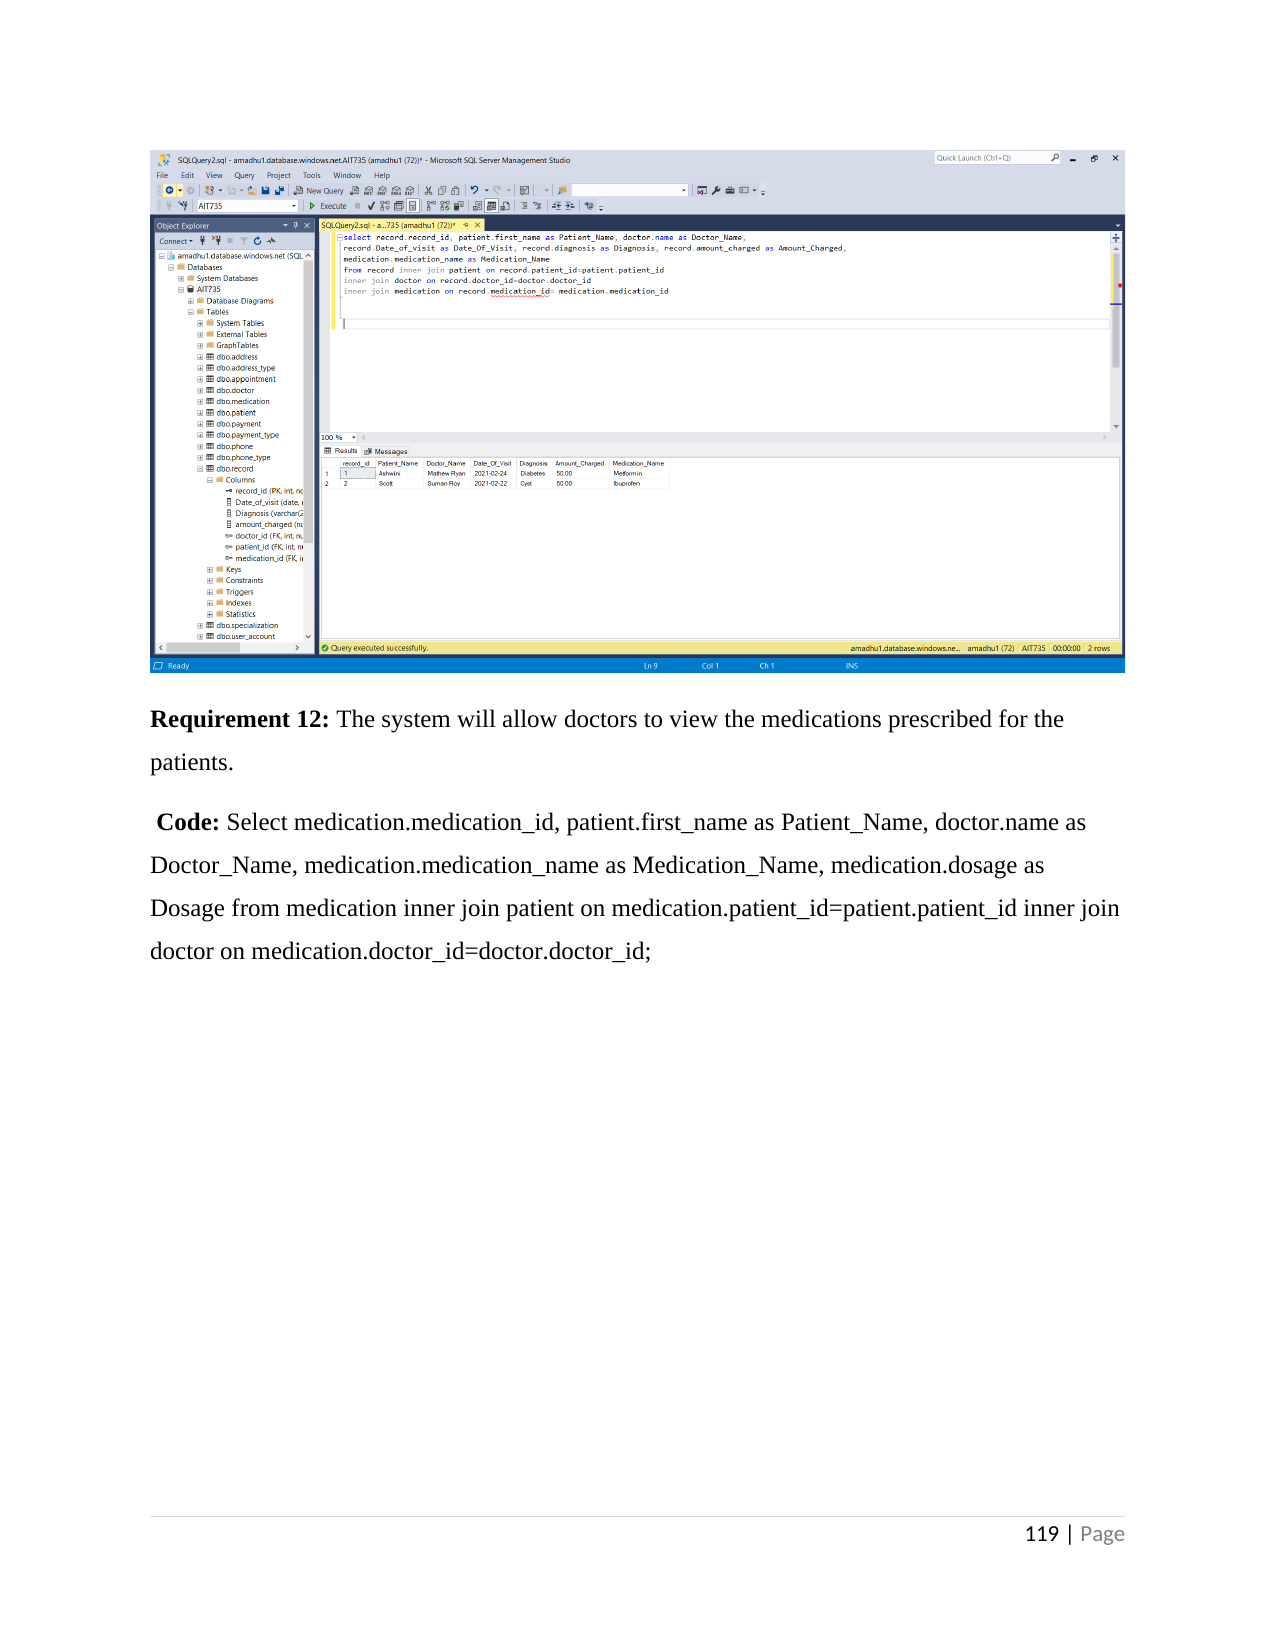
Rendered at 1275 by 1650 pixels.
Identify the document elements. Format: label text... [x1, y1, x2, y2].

text Code: Select medication.medication_id, patient.first_name as Patient_Name, doctor.name as Doctor_Name, medication.medication_name as Medication_Name, medication.dosage as Dosage from medication inner join patient on medication.patient_id=patient.patient_id inner join doctor on medication.doctor_id=doctor.doctor_id; [150, 807, 1125, 965]
text Requirement 12: The system will allow doctors to view the medications prescribed for the patients. [150, 704, 1125, 776]
picture [150, 150, 1125, 673]
